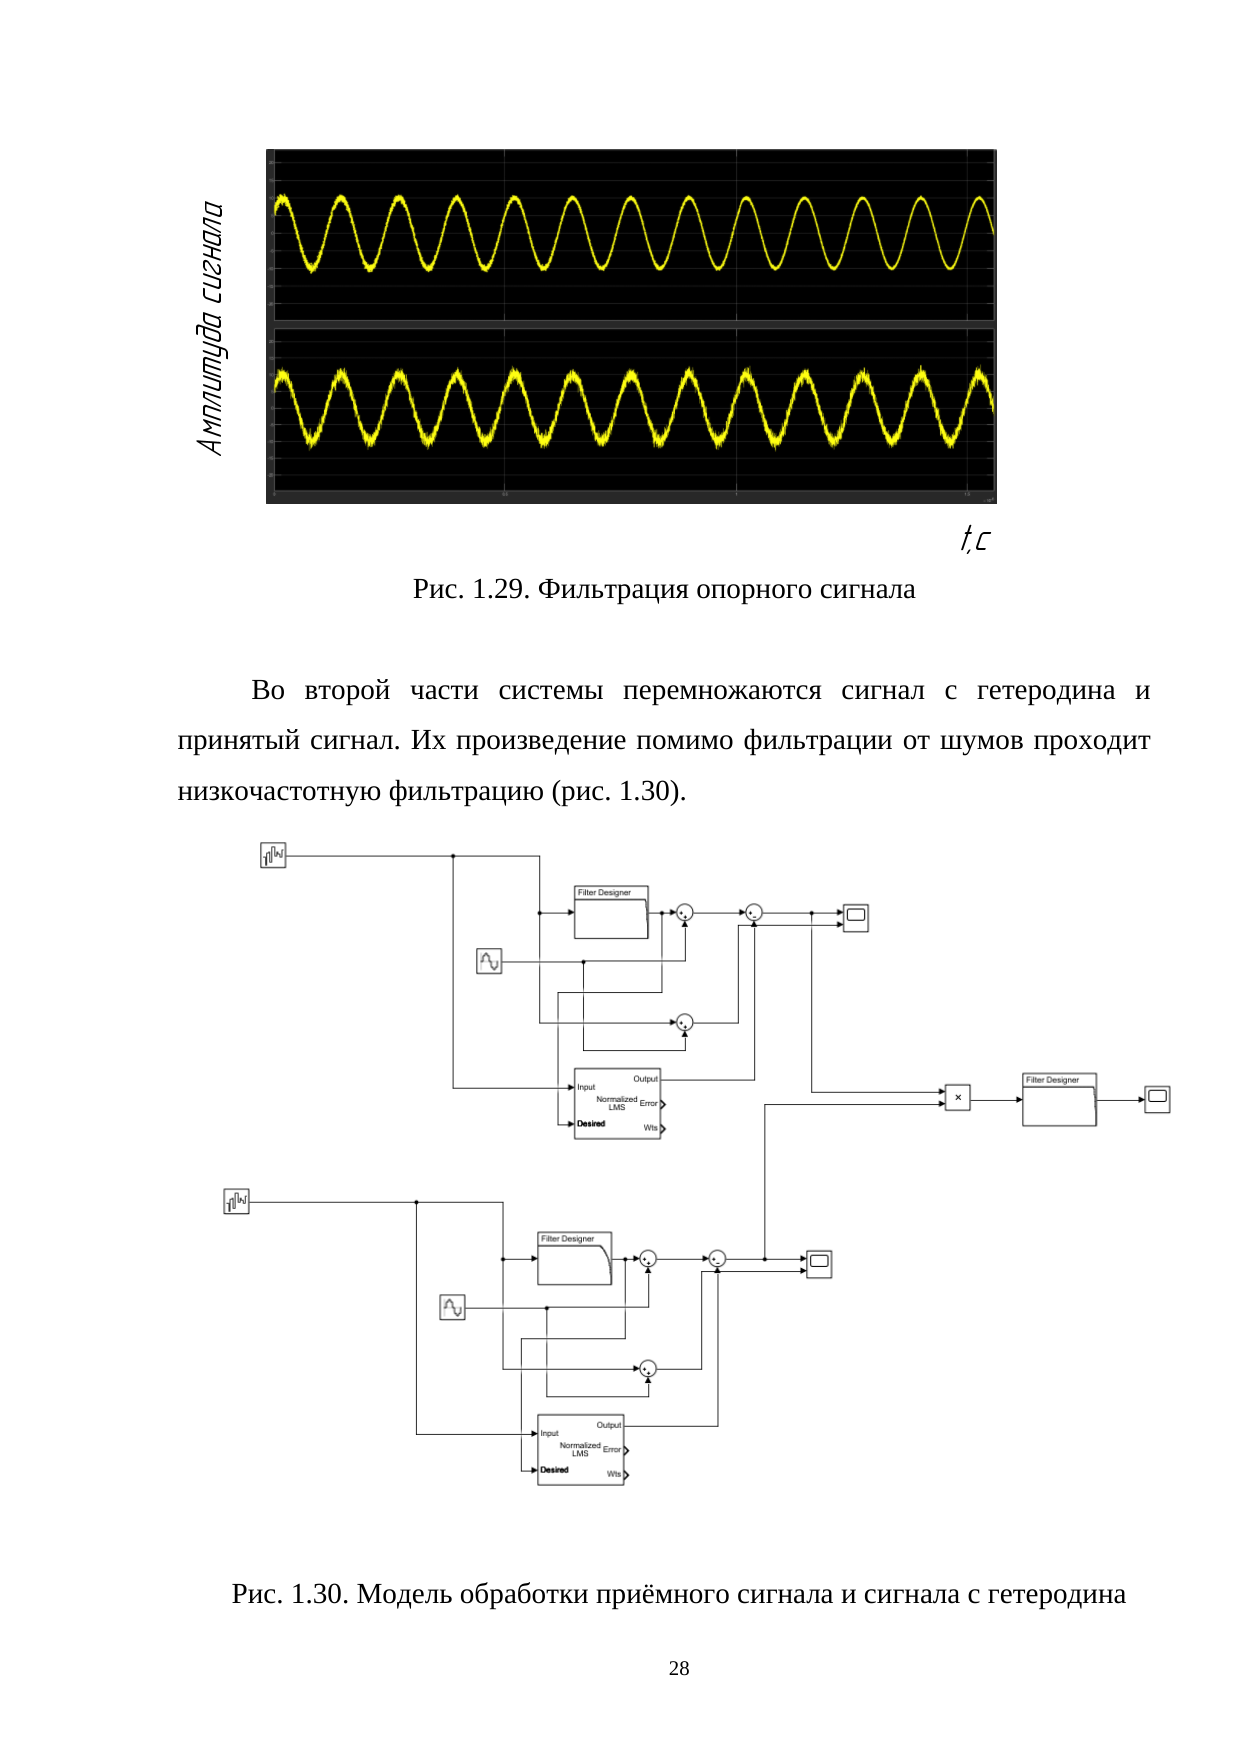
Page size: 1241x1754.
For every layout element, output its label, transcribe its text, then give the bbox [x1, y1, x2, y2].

text Во второй части системы перемножаются сигнал с гетеродина и принятый сигнал. Их произведение помимо фильтрации от шумов проходит низкочастотную фильтрацию (рис. 1.30). [177, 672, 1152, 806]
picture [177, 118, 1022, 560]
picture [147, 823, 1182, 1493]
text Рис. 1.29. Фильтрация опорного сигнала [177, 571, 1152, 605]
text Рис. 1.30. Модель обработки приёмного сигнала и сигнала с гетеродина [177, 1576, 1181, 1610]
